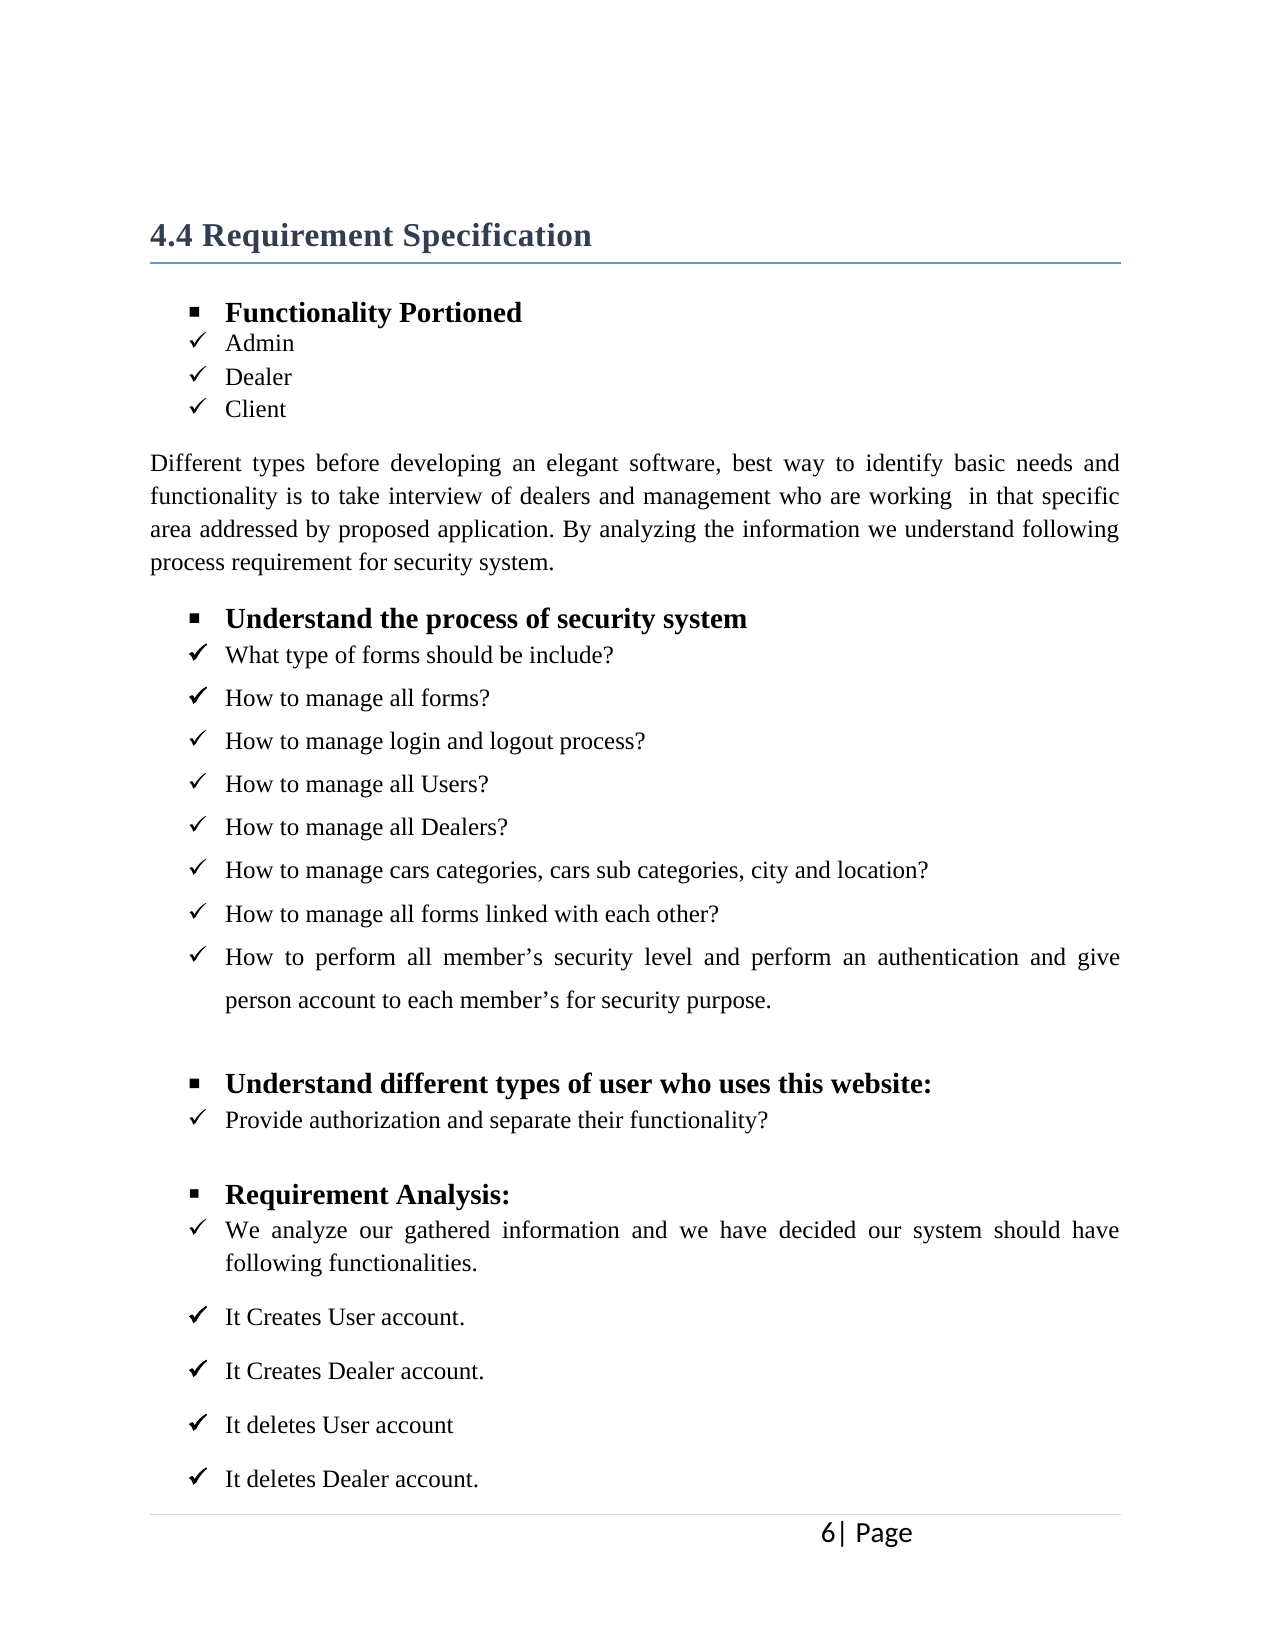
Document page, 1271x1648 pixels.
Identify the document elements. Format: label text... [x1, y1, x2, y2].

list Requirement Analysis: [187, 1177, 1121, 1211]
list It deletes Dealer account. [187, 1464, 1121, 1493]
list Client [187, 394, 1121, 423]
list How to manage all Dealers? [187, 812, 1121, 841]
title 4.4 Requirement Specification [150, 215, 1121, 262]
list We analyze our gathered information and we have decided our system should have following functionalities. [187, 1216, 1121, 1277]
text Different types before developing an elegant software, best way to identify basic needs and functionality is to take interview of dealers and management who are working in that specific area addressed by proposed application. By analyzing the information we understand following process requirement for security system. [150, 448, 1121, 576]
list Understand the process of security system [187, 601, 1121, 635]
list Provide authorization and separate their functionality? [187, 1105, 1121, 1134]
list It deletes User account [187, 1410, 1121, 1439]
list How to perform all member’s security level and perform an authentication and give person account to each member’s for security purpose. [187, 942, 1121, 1014]
list Functionality Portioned [187, 295, 1121, 328]
list Understand different types of user who uses this website: [187, 1067, 1121, 1100]
list How to manage login and logout process? [187, 726, 1121, 755]
list Admin [187, 328, 1121, 357]
list How to manage all forms? [187, 683, 1121, 712]
list Dealer [187, 362, 1121, 390]
list How to manage cars categories, cars sub categories, city and location? [187, 856, 1121, 884]
list How to manage all forms linked with each other? [187, 899, 1121, 927]
list What type of forms should be include? [187, 640, 1121, 669]
list It Creates User account. [187, 1302, 1121, 1331]
list How to manage all Users? [187, 769, 1121, 798]
list It Creates Dealer account. [187, 1356, 1121, 1385]
